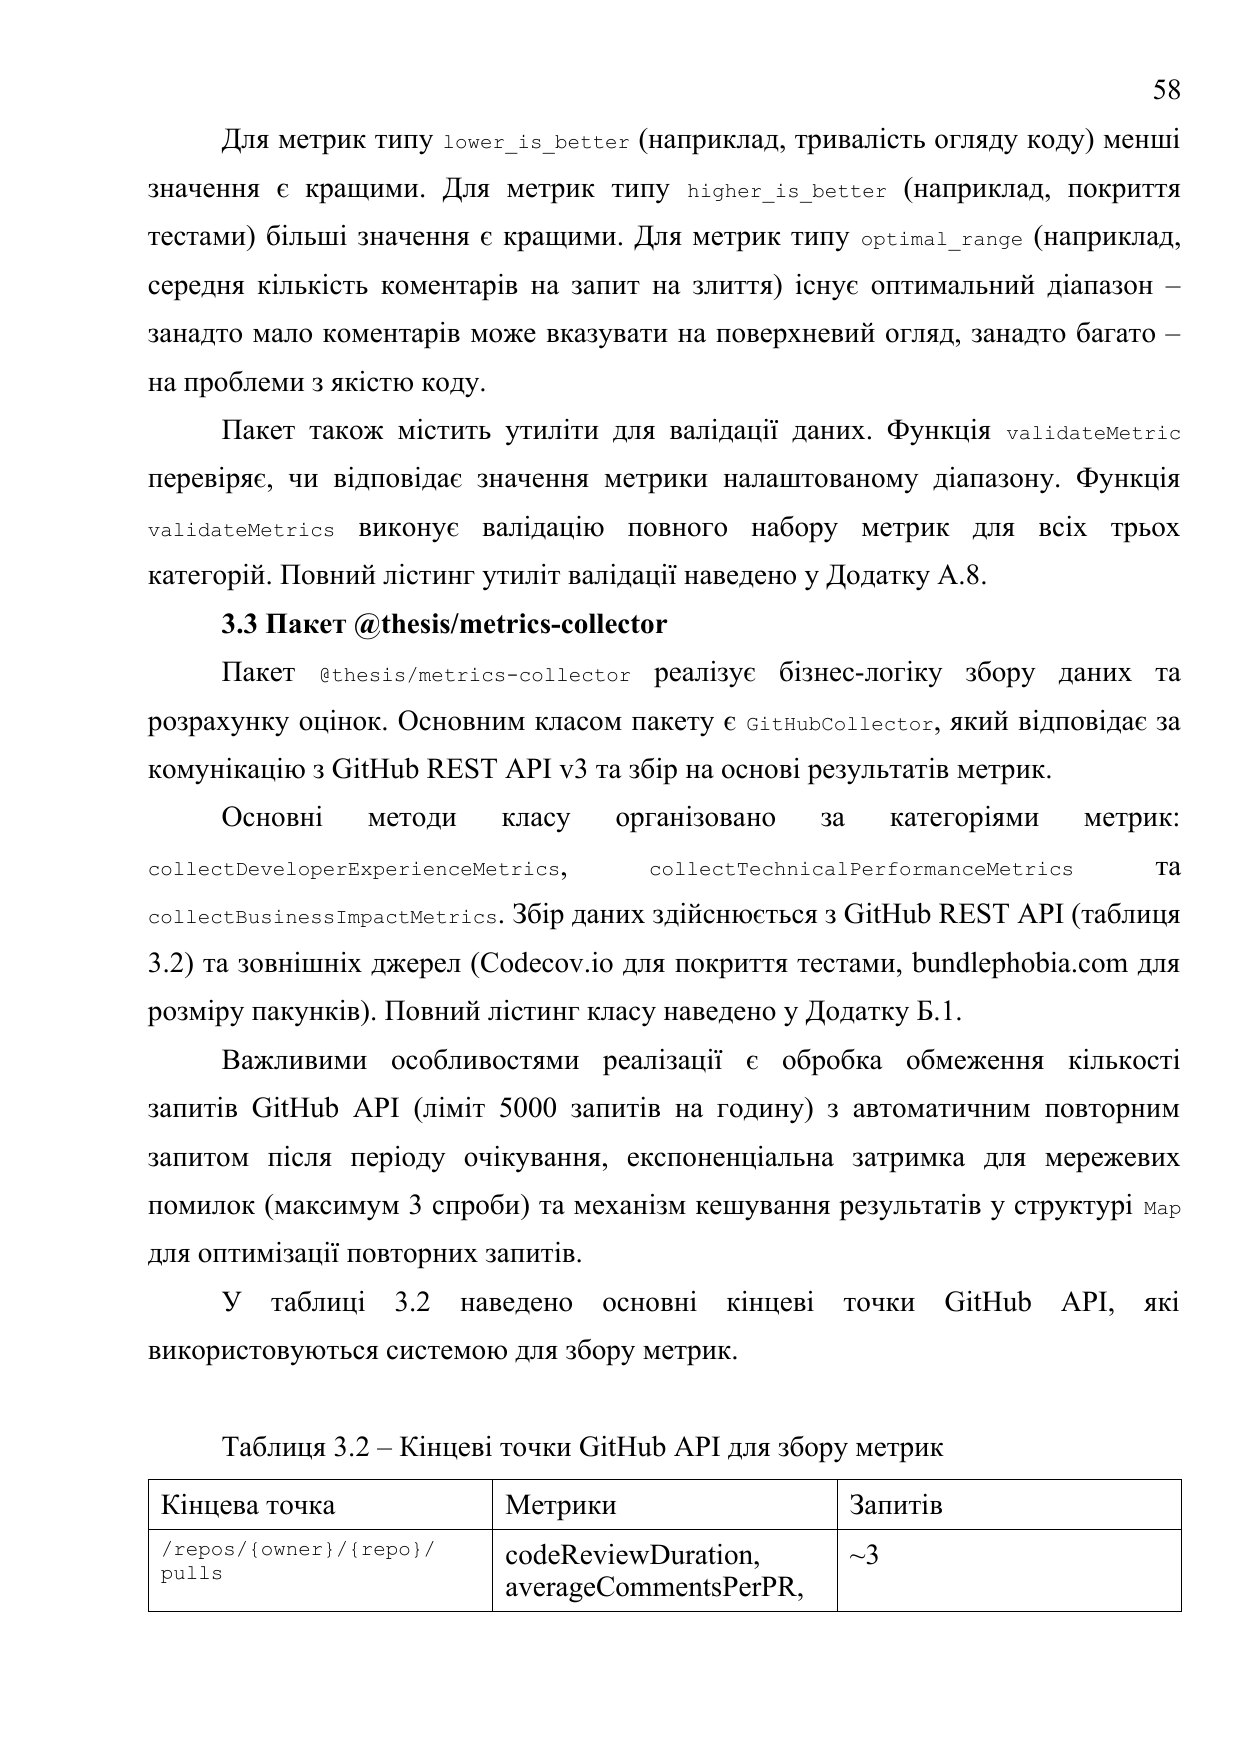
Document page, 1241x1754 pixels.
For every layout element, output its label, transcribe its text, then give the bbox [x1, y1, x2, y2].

text Пакет @thesis/metrics-collector реалізує бізнес-логіку збору даних та розрахунку оцінок. Основним класом пакету є GitHubCollector, який відповідає за комунікацію з GitHub REST API v3 та збір на основі результатів метрик. [148, 656, 1181, 785]
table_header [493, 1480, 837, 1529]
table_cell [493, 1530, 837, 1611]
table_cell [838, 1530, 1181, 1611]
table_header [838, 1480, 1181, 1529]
text Важливими особливостями реалізації є обробка обмеження кількості запитів GitHub API (ліміт 5000 запитів на годину) з автоматичним повторним запитом після періоду очікування, експоненціальна затримка для мережевих помилок (максимум 3 спроби) та механізм кешування результатів у структурі Map для оптимізації повторних запитів. [148, 1043, 1181, 1269]
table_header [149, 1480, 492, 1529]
text Для метрик типу lower_is_better (наприклад, тривалість огляду коду) менші значення є кращими. Для метрик типу higher_is_better (наприклад, покриття тестами) більші значення є кращими. Для метрик типу optimal_range (наприклад, середня кількість коментарів на запит на злиття) існує оптимальний діапазон – занадто мало коментарів може вказувати на поверхневий огляд, занадто багато – на проблеми з якістю коду. [148, 123, 1181, 397]
text Пакет також містить утиліти для валідації даних. Функція validateMetric перевіряє, чи відповідає значення метрики налаштованому діапазону. Функція validateMetrics виконує валідацію повного набору метрик для всіх трьох категорій. Повний лістинг утиліт валідації наведено у Додатку А.8. [148, 413, 1181, 591]
subtitle 3.3 Пакет @thesis/metrics-collector [148, 607, 1181, 639]
text Основні методи класу організовано за категоріями метрик: collectDeveloperExperienceMetrics, collectTechnicalPerformanceMetrics та collectBusinessImpactMetrics. Збір даних здійснюється з GitHub REST API (таблиця 3.2) та зовнішніх джерел (Codecov.io для покриття тестами, bundlephobia.com для розміру пакунків). Повний лістинг класу наведено у Додатку Б.1. [148, 801, 1181, 1027]
text Таблиця 3.2 – Кінцеві точки GitHub API для збору метрик [148, 1431, 1181, 1463]
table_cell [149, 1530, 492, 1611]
text У таблиці 3.2 наведено основні кінцеві точки GitHub API, які використовуються системою для збору метрик. [148, 1285, 1181, 1366]
